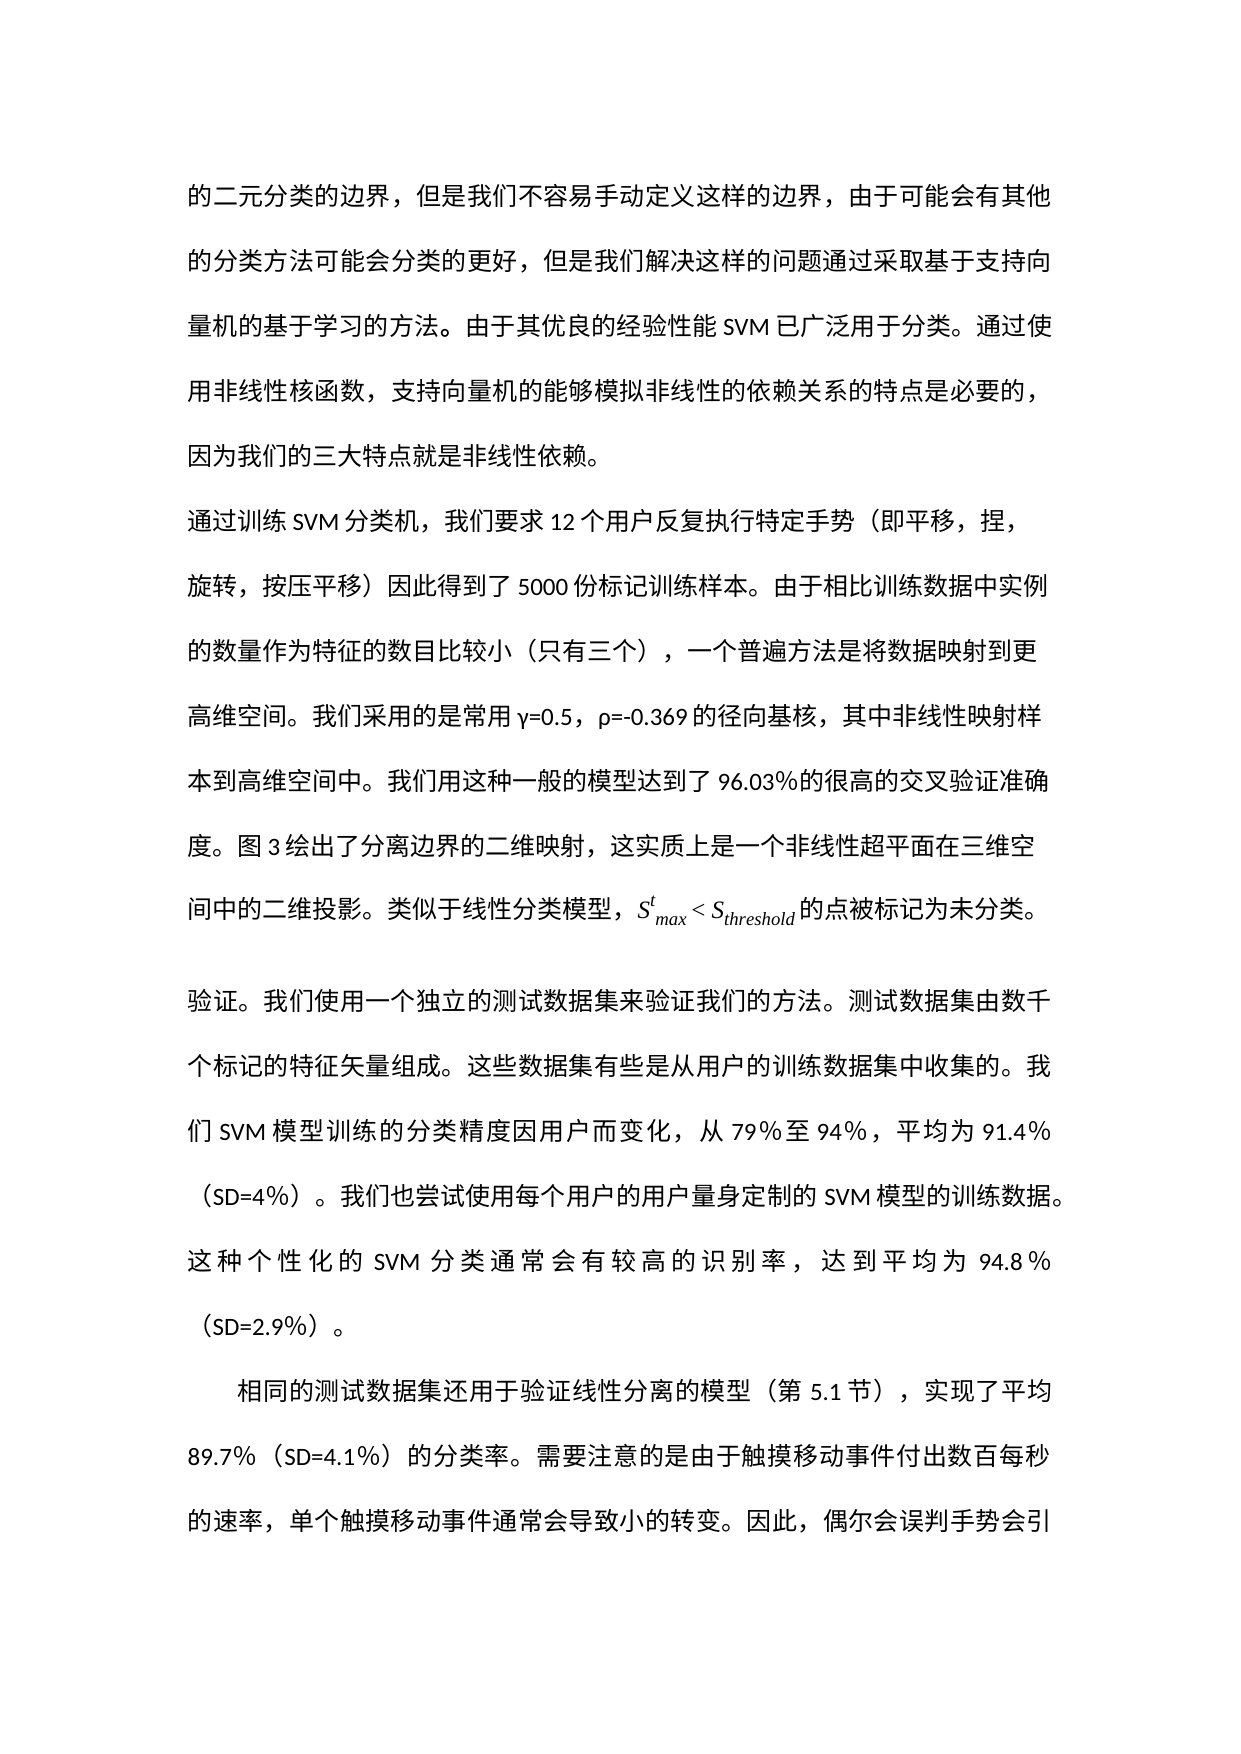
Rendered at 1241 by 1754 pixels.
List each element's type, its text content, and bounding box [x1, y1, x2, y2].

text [187, 1357, 1053, 1552]
text 验证。我们使用一个独立的测试数据集来验证我们的方法。测试数据集由数千个标记的特征矢量组成。这些数据集有些是从用户的训练数据集中收集的。我们SVM模型训练的分类精度因用户而变化，从79％至94％，平均为91.4％（SD=4％）。我们也尝试使用每个用户的用户量身定制的SVM模型的训练数据。这种个性化的SVM分类通常会有较高的识别率，达到平均为94.8％（SD=2.9％）。 [187, 967, 1053, 1357]
text 通过训练SVM分类机，我们要求12个用户反复执行特定手势（即平移，捏，旋转，按压平移）因此得到了5000份标记训练样本。由于相比训练数据中实例的数量作为特征的数目比较小（只有三个），一个普遍方法是将数据映射到更高维空间。我们采用的是常用γ=0.5，ρ=-0.369的径向基核，其中非线性映射样本到高维空间中。我们用这种一般的模型达到了96.03％的很高的交叉验证准确度。图3绘出了分离边界的二维映射，这实质上是一个非线性超平面在三维空间中的二维投影。类似于线性分类模型，Stmax < Sthreshold 的点被标记为未分类。 [187, 487, 1053, 942]
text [187, 162, 1053, 487]
